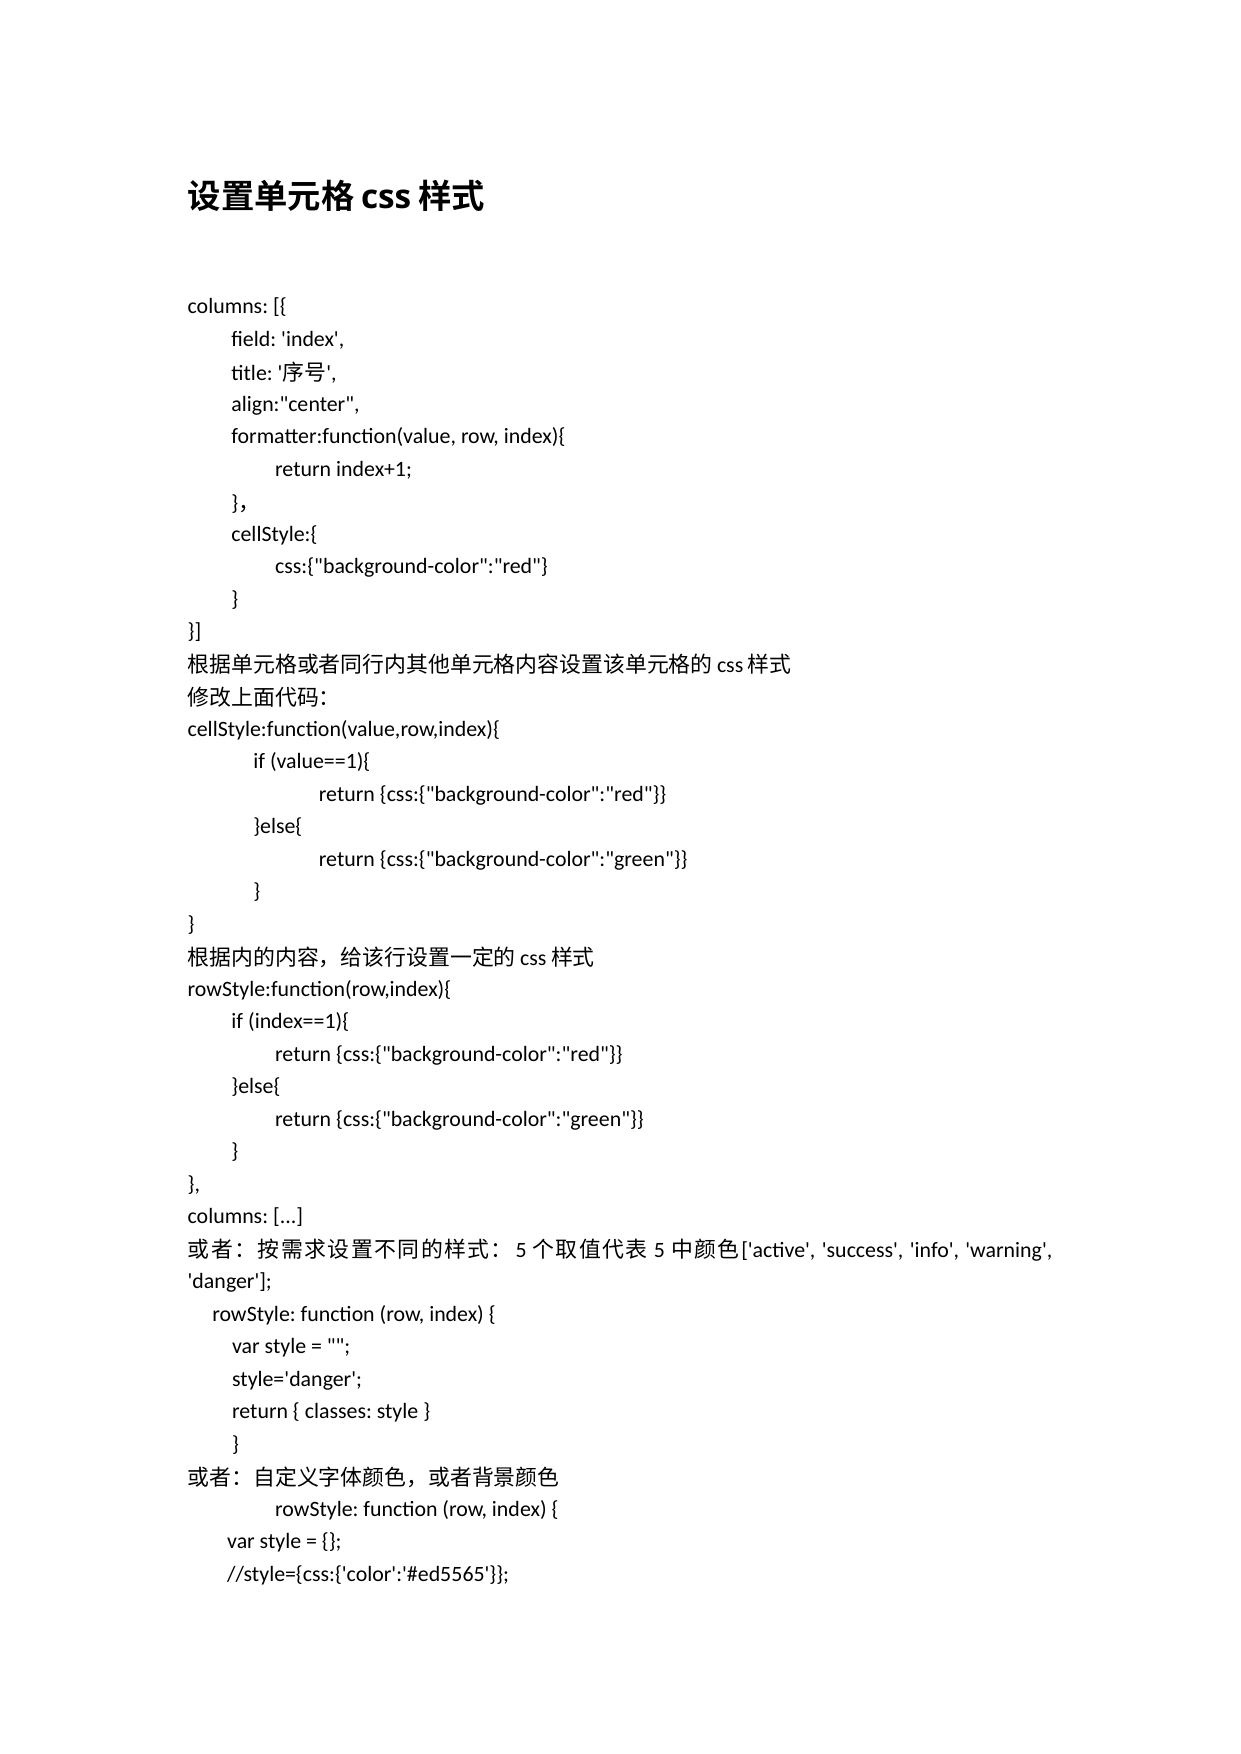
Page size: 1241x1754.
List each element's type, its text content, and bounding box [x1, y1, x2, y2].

text 根据内的内容，给该行设置一定的css样式 [187, 939, 1053, 972]
text field: 'index', [187, 322, 1053, 354]
text } [187, 1427, 1053, 1459]
text return {css:{"background-color":"red"}} [187, 777, 1053, 809]
text cellStyle:{ [187, 517, 1053, 549]
text } [187, 582, 1053, 614]
text }] [187, 614, 1053, 647]
text return {css:{"background-color":"green"}} [187, 842, 1053, 874]
text align:"center", [187, 387, 1053, 419]
text return {css:{"background-color":"red"}} [187, 1037, 1053, 1069]
text 或者：按需求设置不同的样式：5个取值代表5中颜色['active', 'success', 'info', 'warning', 'danger']; [187, 1232, 1053, 1297]
text }, [187, 1167, 1053, 1199]
text var style = ""; [187, 1329, 1053, 1362]
text rowStyle: function (row, index) { [187, 1297, 1053, 1329]
text if (value==1){ [187, 744, 1053, 777]
text }， [187, 484, 1053, 517]
text if (index==1){ [187, 1004, 1053, 1037]
text title: '序号', [187, 354, 1053, 387]
text //style={css:{'color':'#ed5565'}}; [187, 1557, 1053, 1589]
text style='danger'; [187, 1362, 1053, 1394]
text return {css:{"background-color":"green"}} [187, 1102, 1053, 1134]
text } [187, 1134, 1053, 1167]
text rowStyle: function (row, index) { [187, 1492, 1053, 1524]
subtitle 设置单元格css样式 [187, 162, 1053, 227]
text rowStyle:function(row,index){ [187, 972, 1053, 1004]
text columns: [...] [187, 1199, 1053, 1232]
text } [187, 874, 1053, 907]
text return index+1; [187, 452, 1053, 484]
text }else{ [187, 1069, 1053, 1102]
text }else{ [187, 809, 1053, 842]
text 根据单元格或者同行内其他单元格内容设置该单元格的css样式 [187, 647, 1053, 679]
text 修改上面代码： [187, 679, 1053, 712]
text } [187, 907, 1053, 939]
text cellStyle:function(value,row,index){ [187, 712, 1053, 744]
text css:{"background-color":"red"} [187, 549, 1053, 582]
text columns: [{ [187, 289, 1053, 322]
text formatter:function(value, row, index){ [187, 419, 1053, 452]
text 或者：自定义字体颜色，或者背景颜色 [187, 1459, 1053, 1492]
text return { classes: style } [187, 1394, 1053, 1427]
text var style = {}; [187, 1524, 1053, 1557]
